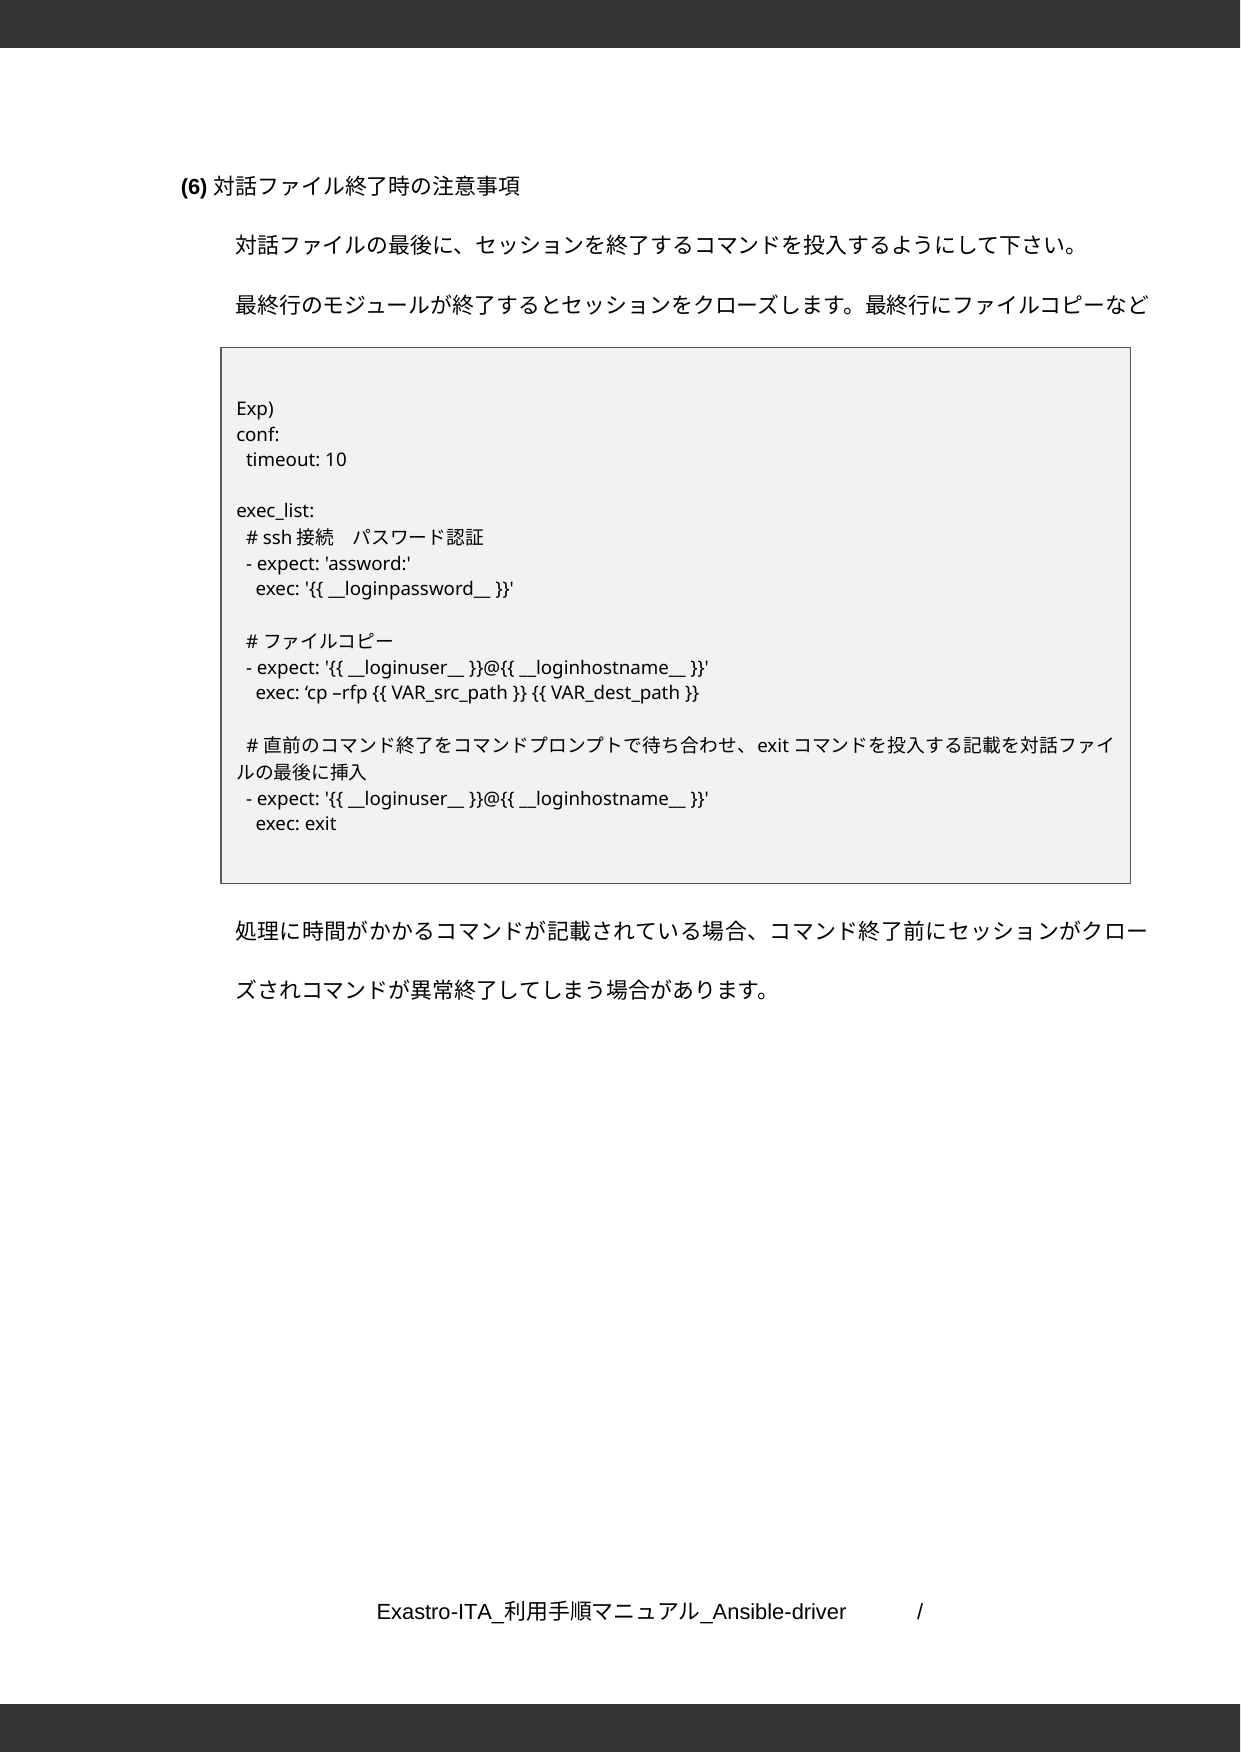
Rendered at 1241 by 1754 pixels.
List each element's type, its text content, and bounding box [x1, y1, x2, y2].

picture [0, 1704, 1241, 1752]
picture [0, 0, 1241, 48]
text (6) 対話ファイル終了時の注意事項 [148, 155, 1152, 214]
list 対話ファイルの最後に、セッションを終了するコマンドを投入するようにして下さい。 最終行のモジュールが終了するとセッションをクローズします。最終行にファイルコピーなど処理に時間がかかるコマンドが記載されている場合、コマンド終了前にセッションがクローズされコマンドが異常終了してしまう場合があります。 [235, 214, 1152, 1019]
